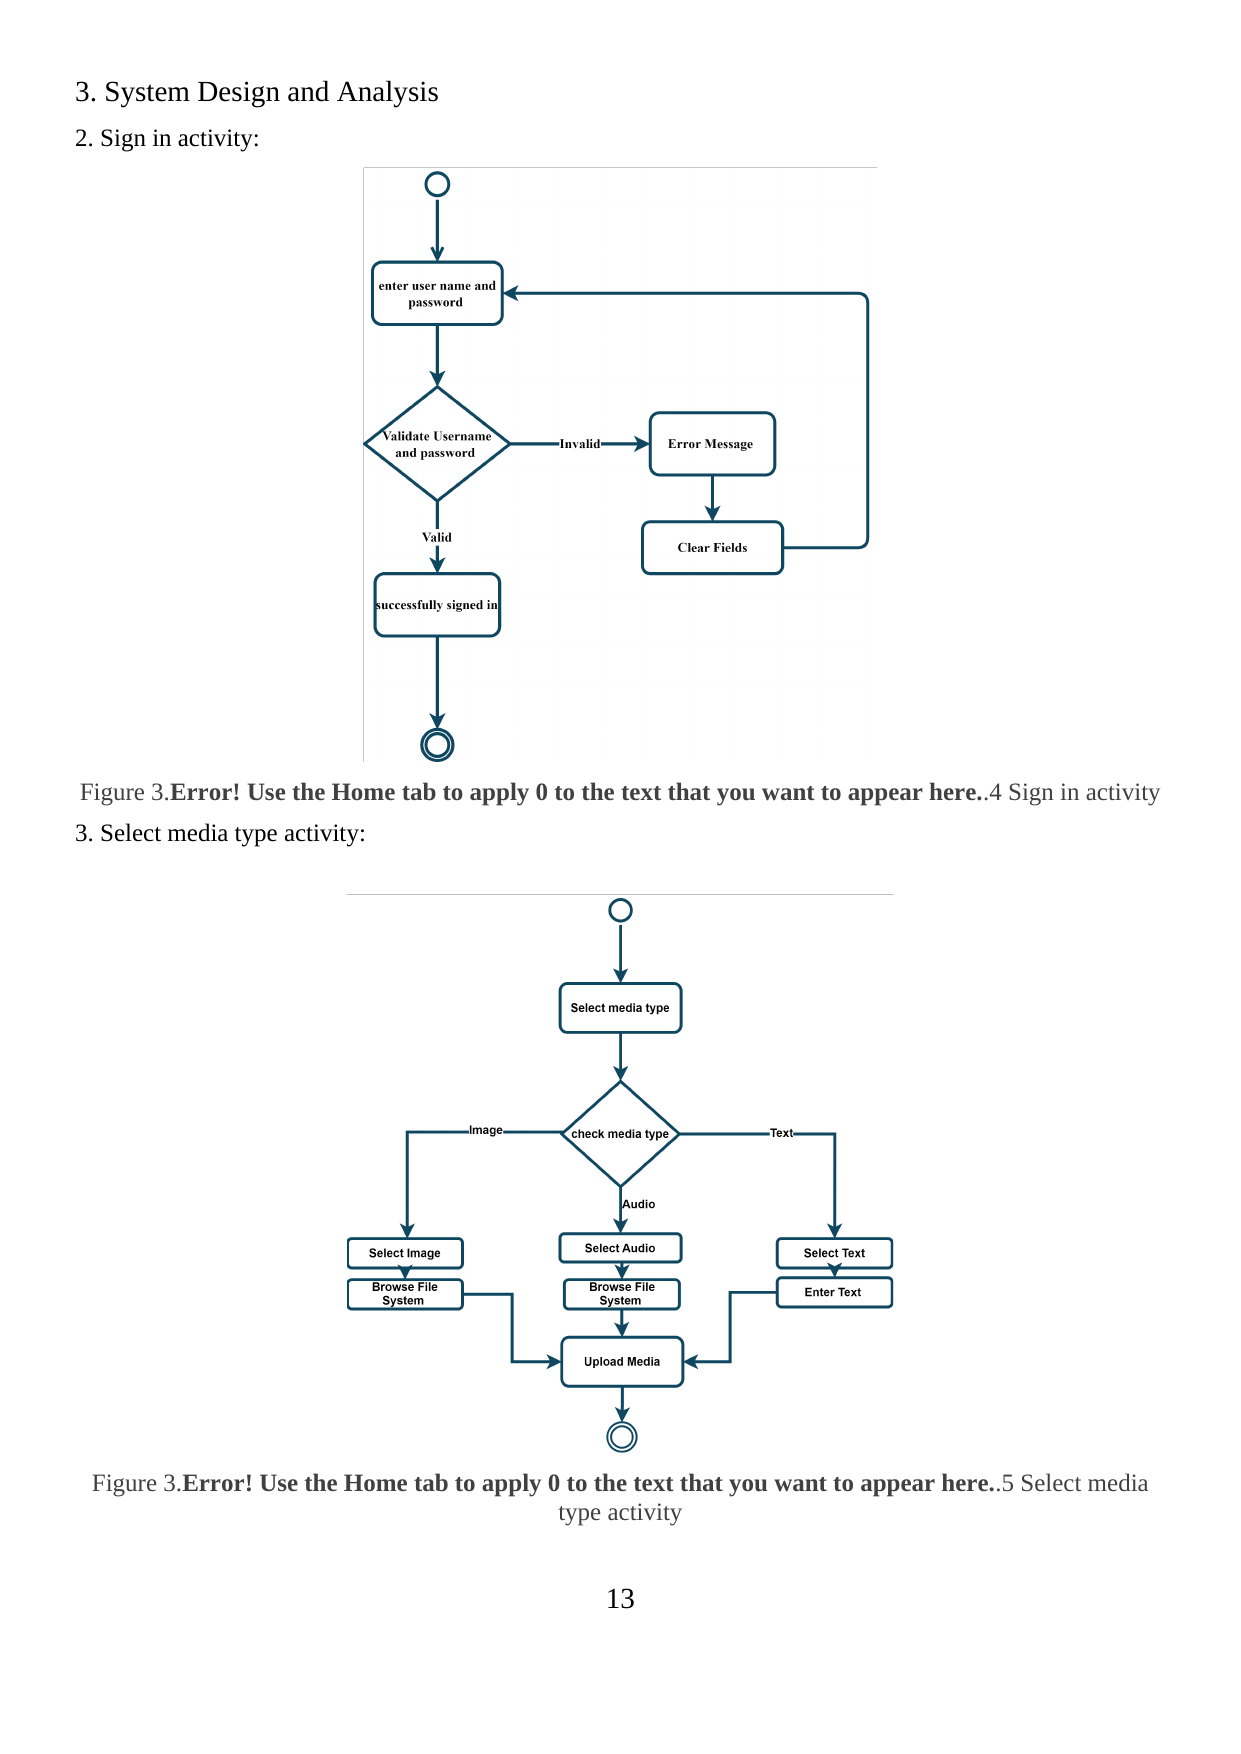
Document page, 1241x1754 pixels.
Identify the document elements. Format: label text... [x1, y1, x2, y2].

text 2. Sign in activity: [75, 123, 1165, 152]
text Figure 3.Error! Use the Home tab to apply 0 to the text that you want to appear here..5 Select media type activity [75, 1468, 1165, 1526]
text Figure 3.Error! Use the Home tab to apply 0 to the text that you want to appear here..4 Sign in activity [75, 777, 1165, 806]
picture [347, 894, 894, 1453]
text 3. Select media type activity: [75, 818, 1165, 847]
picture [363, 167, 878, 762]
